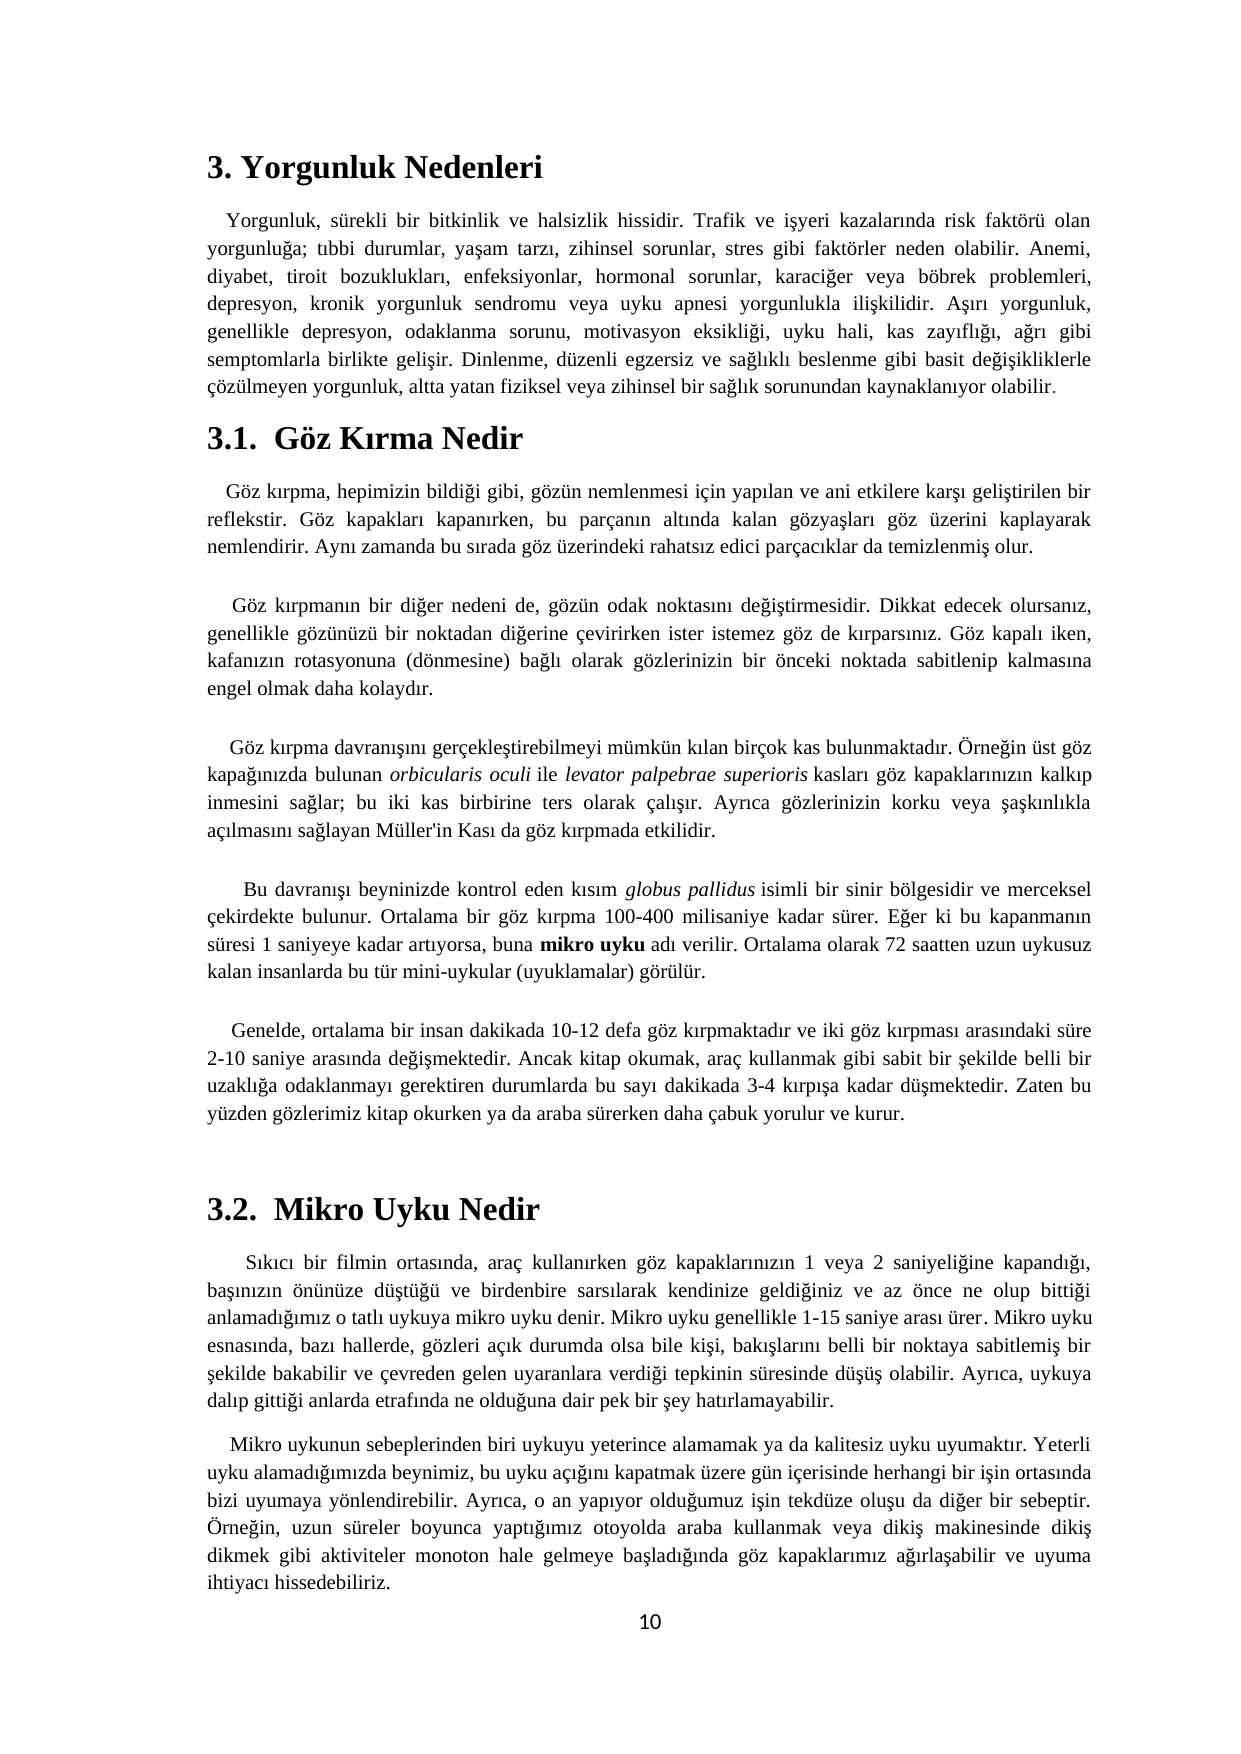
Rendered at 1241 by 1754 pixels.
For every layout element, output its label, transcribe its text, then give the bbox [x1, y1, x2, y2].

text Bu davranışı beyninizde kontrol eden kısım globus pallidus isimli bir sinir bölgesidir ve merceksel çekirdekte bulunur. Ortalama bir göz kırpma 100-400 milisaniye kadar sürer. Eğer ki bu kapanmanın süresi 1 saniyeye kadar artıyorsa, buna mikro uyku adı verilir. Ortalama olarak 72 saatten uzun uykusuz kalan insanlarda bu tür mini-uykular (uyuklamalar) görülür. [207, 876, 1092, 983]
text Göz kırpmanın bir diğer nedeni de, gözün odak noktasını değiştirmesidir. Dikkat edecek olursanız, genellikle gözünüzü bir noktadan diğerine çevirirken ister istemez göz de kırparsınız. Göz kapalı iken, kafanızın rotasyonuna (dönmesine) bağlı olarak gözlerinizin bir önceki noktada sabitlenip kalmasına engel olmak daha kolaydır. [207, 593, 1092, 700]
text Genelde, ortalama bir insan dakikada 10-12 defa göz kırpmaktadır ve iki göz kırpması arasındaki süre 2-10 saniye arasında değişmektedir. Ancak kitap okumak, araç kullanmak gibi sabit bir şekilde belli bir uzaklığa odaklanmayı gerektiren durumlarda bu sayı dakikada 3-4 kırpışa kadar düşmektedir. Zaten bu yüzden gözlerimiz kitap okurken ya da araba sürerken daha çabuk yorulur ve kurur. [207, 1097, 1092, 1125]
text Göz kırpma, hepimizin bildiği gibi, gözün nemlenmesi için yapılan ve ani etkilere karşı geliştirilen bir reflekstir. Göz kapakları kapanırken, bu parçanın altında kalan gözyaşları göz üzerini kaplayarak nemlendirir. Aynı zamanda bu sırada göz üzerindeki rahatsız edici parçacıklar da temizlenmiş olur. [207, 479, 1092, 558]
text Göz kırpma davranışını gerçekleştirebilmeyi mümkün kılan birçok kas bulunmaktadır. Örneğin üst göz kapağınızda bulunan orbicularis oculi ile levator palpebrae superioris kasları göz kapaklarınızın kalkıp inmesini sağlar; bu iki kas birbirine ters olarak çalışır. Ayrıca gözlerinizin korku veya şaşkınlıkla açılmasını sağlayan Müller'in Kası da göz kırpmada etkilidir. [207, 735, 1092, 842]
text 3. Yorgunluk Nedenleri [207, 148, 1092, 186]
text 3.2. Mikro Uyku Nedir [207, 1189, 1092, 1228]
text Genelde, ortalama bir insan dakikada 10-12 defa göz kırpmaktadır ve iki göz kırpması arasındaki süre 2-10 saniye arasında değişmektedir. Ancak kitap okumak, araç kullanmak gibi sabit bir şekilde belli bir uzaklığa odaklanmayı gerektiren durumlarda bu sayı dakikada 3-4 kırpışa kadar düşmektedir. Zaten bu yüzden gözlerimiz kitap okurken ya da araba sürerken daha çabuk yorulur ve kurur. [207, 1018, 1092, 1046]
text 3.1. Göz Kırma Nedir [207, 418, 1092, 457]
